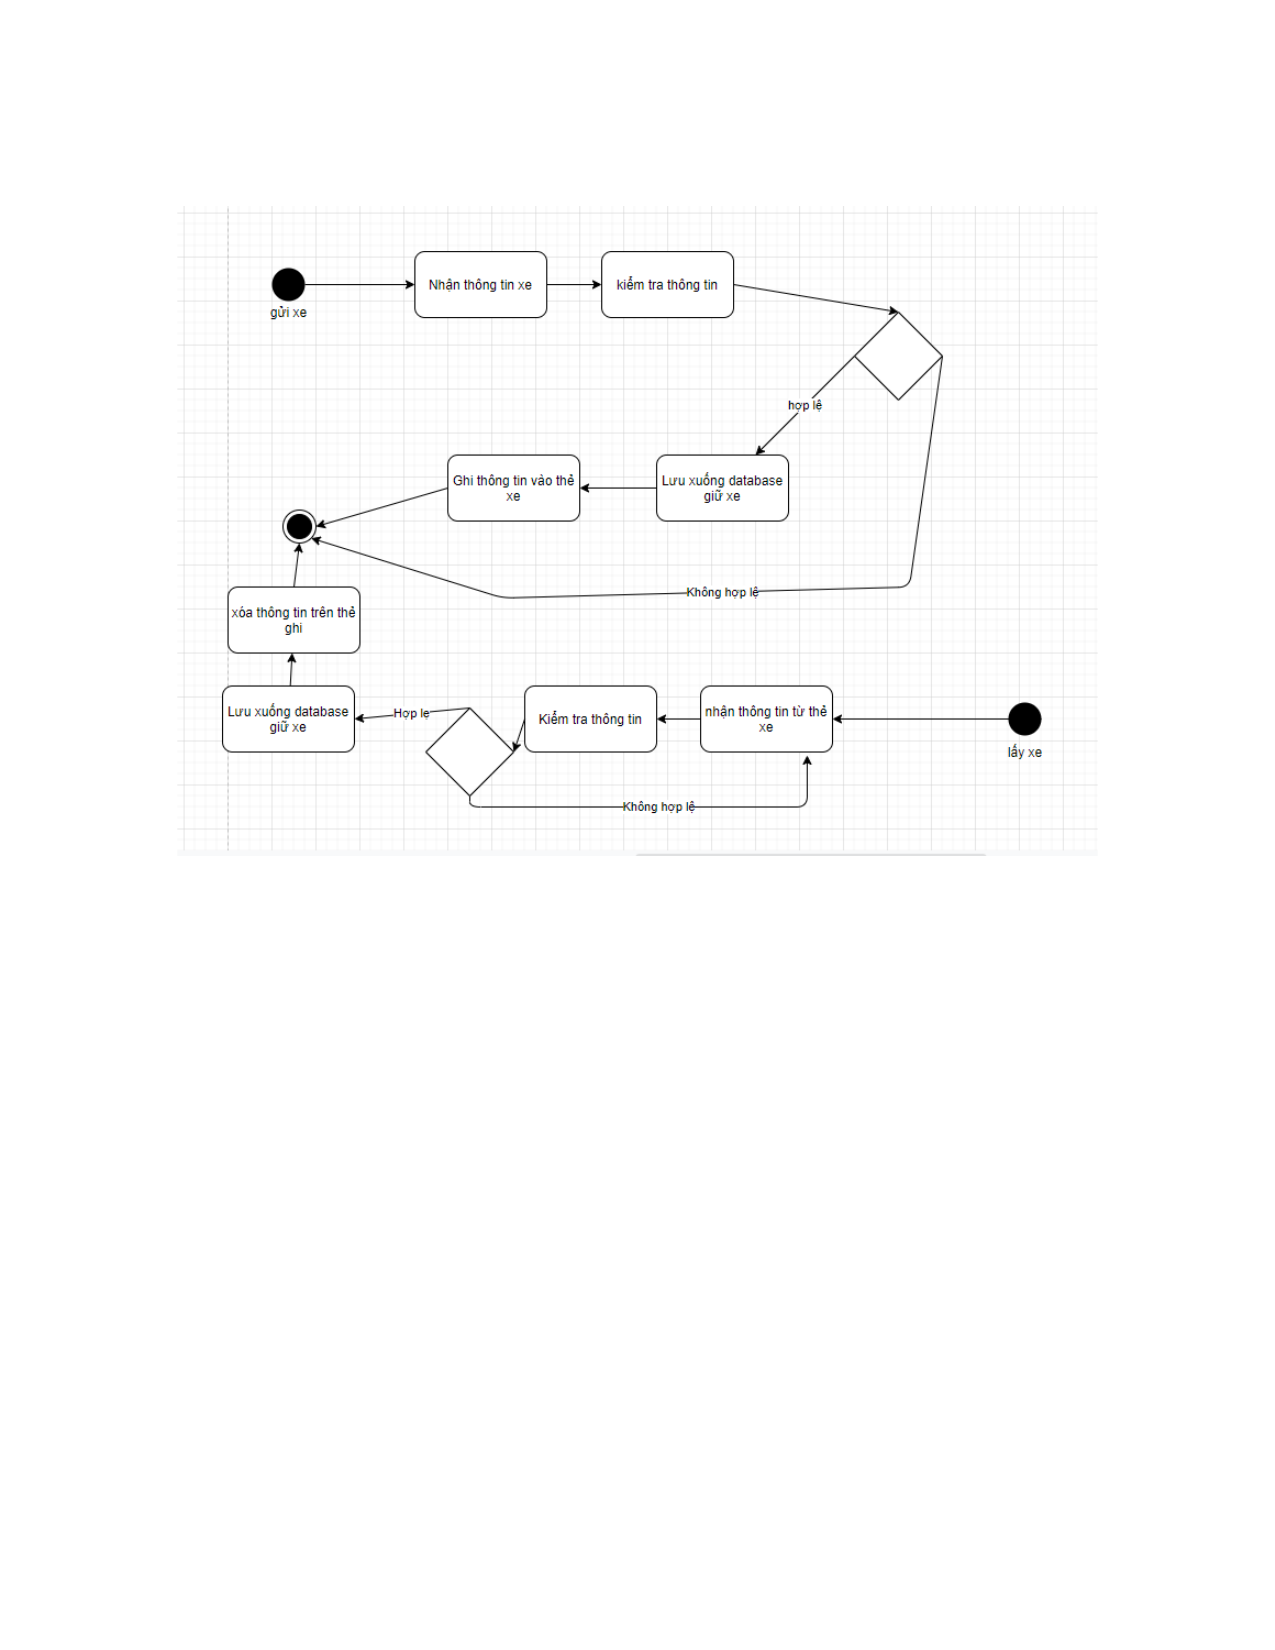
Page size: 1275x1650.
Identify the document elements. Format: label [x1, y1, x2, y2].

picture [177, 206, 1098, 856]
